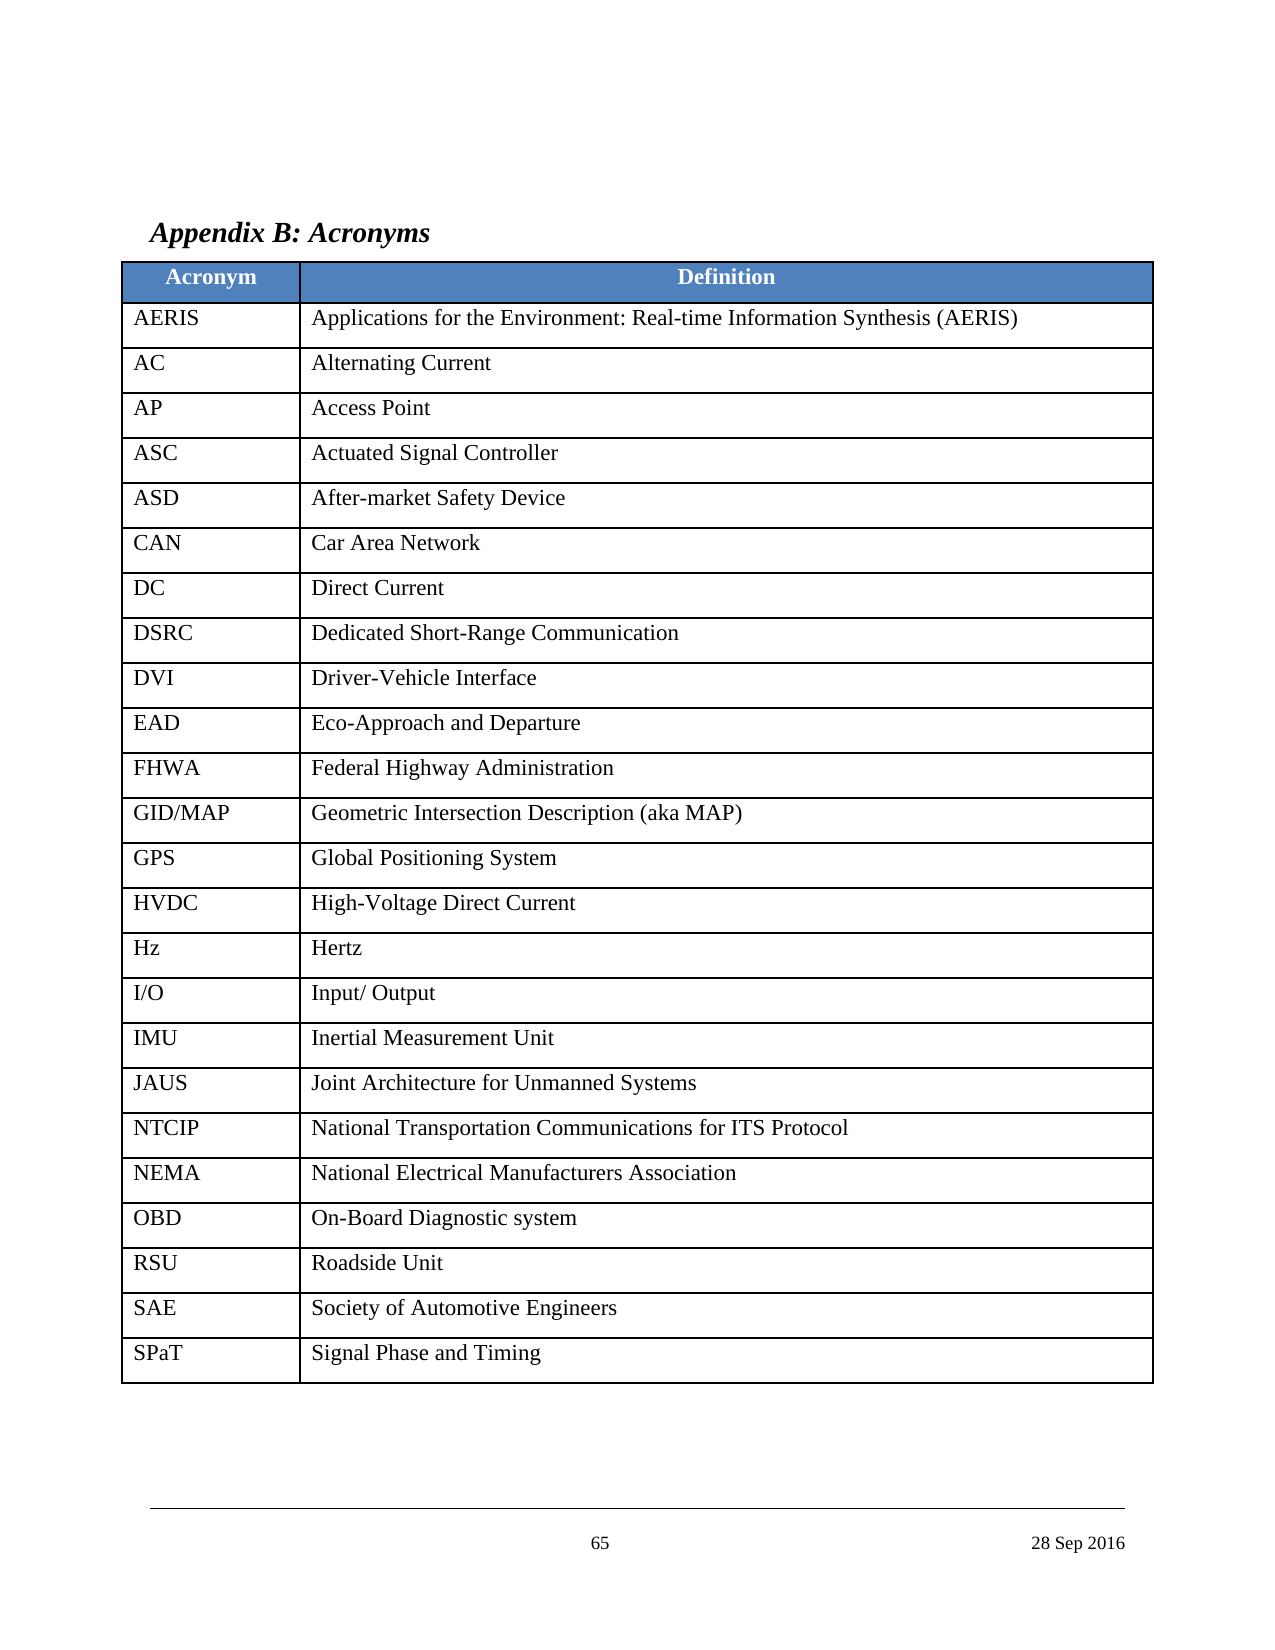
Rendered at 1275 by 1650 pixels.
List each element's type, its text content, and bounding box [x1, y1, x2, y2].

table_cell National Transportation Communications for ITS Protocol [301, 1114, 1152, 1157]
table_cell Applications for the Environment: Real-time Information Synthesis (AERIS) [301, 304, 1152, 347]
table_cell Joint Architecture for Unmanned Systems [301, 1069, 1152, 1112]
table_cell Roadside Unit [301, 1249, 1152, 1292]
table_cell Federal Highway Administration [301, 754, 1152, 797]
table_cell Hz [123, 934, 299, 977]
table_cell High-Voltage Direct Current [301, 889, 1152, 932]
table_cell OBD [123, 1204, 299, 1247]
table_cell Access Point [301, 394, 1152, 437]
table_cell DVI [123, 664, 299, 707]
table_cell ASC [123, 439, 299, 482]
table_cell GID/MAP [123, 799, 299, 842]
table_cell AC [123, 349, 299, 392]
table_cell Global Positioning System [301, 844, 1152, 887]
table_cell NTCIP [123, 1114, 299, 1157]
table_cell Car Area Network [301, 529, 1152, 572]
table_cell Actuated Signal Controller [301, 439, 1152, 482]
table_cell ASD [123, 484, 299, 527]
table_cell FHWA [123, 754, 299, 797]
table_cell Hertz [301, 934, 1152, 977]
table_cell Society of Automotive Engineers [301, 1294, 1152, 1337]
table_cell CAN [123, 529, 299, 572]
table_cell Signal Phase and Timing [301, 1339, 1152, 1382]
table_cell On-Board Diagnostic system [301, 1204, 1152, 1247]
table_cell JAUS [123, 1069, 299, 1112]
table_cell SPaT [123, 1339, 299, 1382]
table_cell Driver-Vehicle Interface [301, 664, 1152, 707]
table_header Acronym [123, 263, 299, 302]
table_cell AP [123, 394, 299, 437]
table_header Definition [301, 263, 1152, 302]
table_cell Direct Current [301, 574, 1152, 617]
table_cell EAD [123, 709, 299, 752]
table_cell GPS [123, 844, 299, 887]
table_cell Input/ Output [301, 979, 1152, 1022]
table_cell I/O [123, 979, 299, 1022]
table_cell SAE [123, 1294, 299, 1337]
table_cell HVDC [123, 889, 299, 932]
table_cell RSU [123, 1249, 299, 1292]
table_cell National Electrical Manufacturers Association [301, 1159, 1152, 1202]
table_cell Geometric Intersection Description (aka MAP) [301, 799, 1152, 842]
table_cell Inertial Measurement Unit [301, 1024, 1152, 1067]
table_cell Dedicated Short-Range Communication [301, 619, 1152, 662]
table_cell After-market Safety Device [301, 484, 1152, 527]
table_cell DSRC [123, 619, 299, 662]
table_cell AERIS [123, 304, 299, 347]
table_cell DC [123, 574, 299, 617]
table_cell Alternating Current [301, 349, 1152, 392]
table_cell Eco-Approach and Departure [301, 709, 1152, 752]
subtitle Appendix B: Acronyms [150, 215, 1125, 248]
table_cell IMU [123, 1024, 299, 1067]
table_cell NEMA [123, 1159, 299, 1202]
